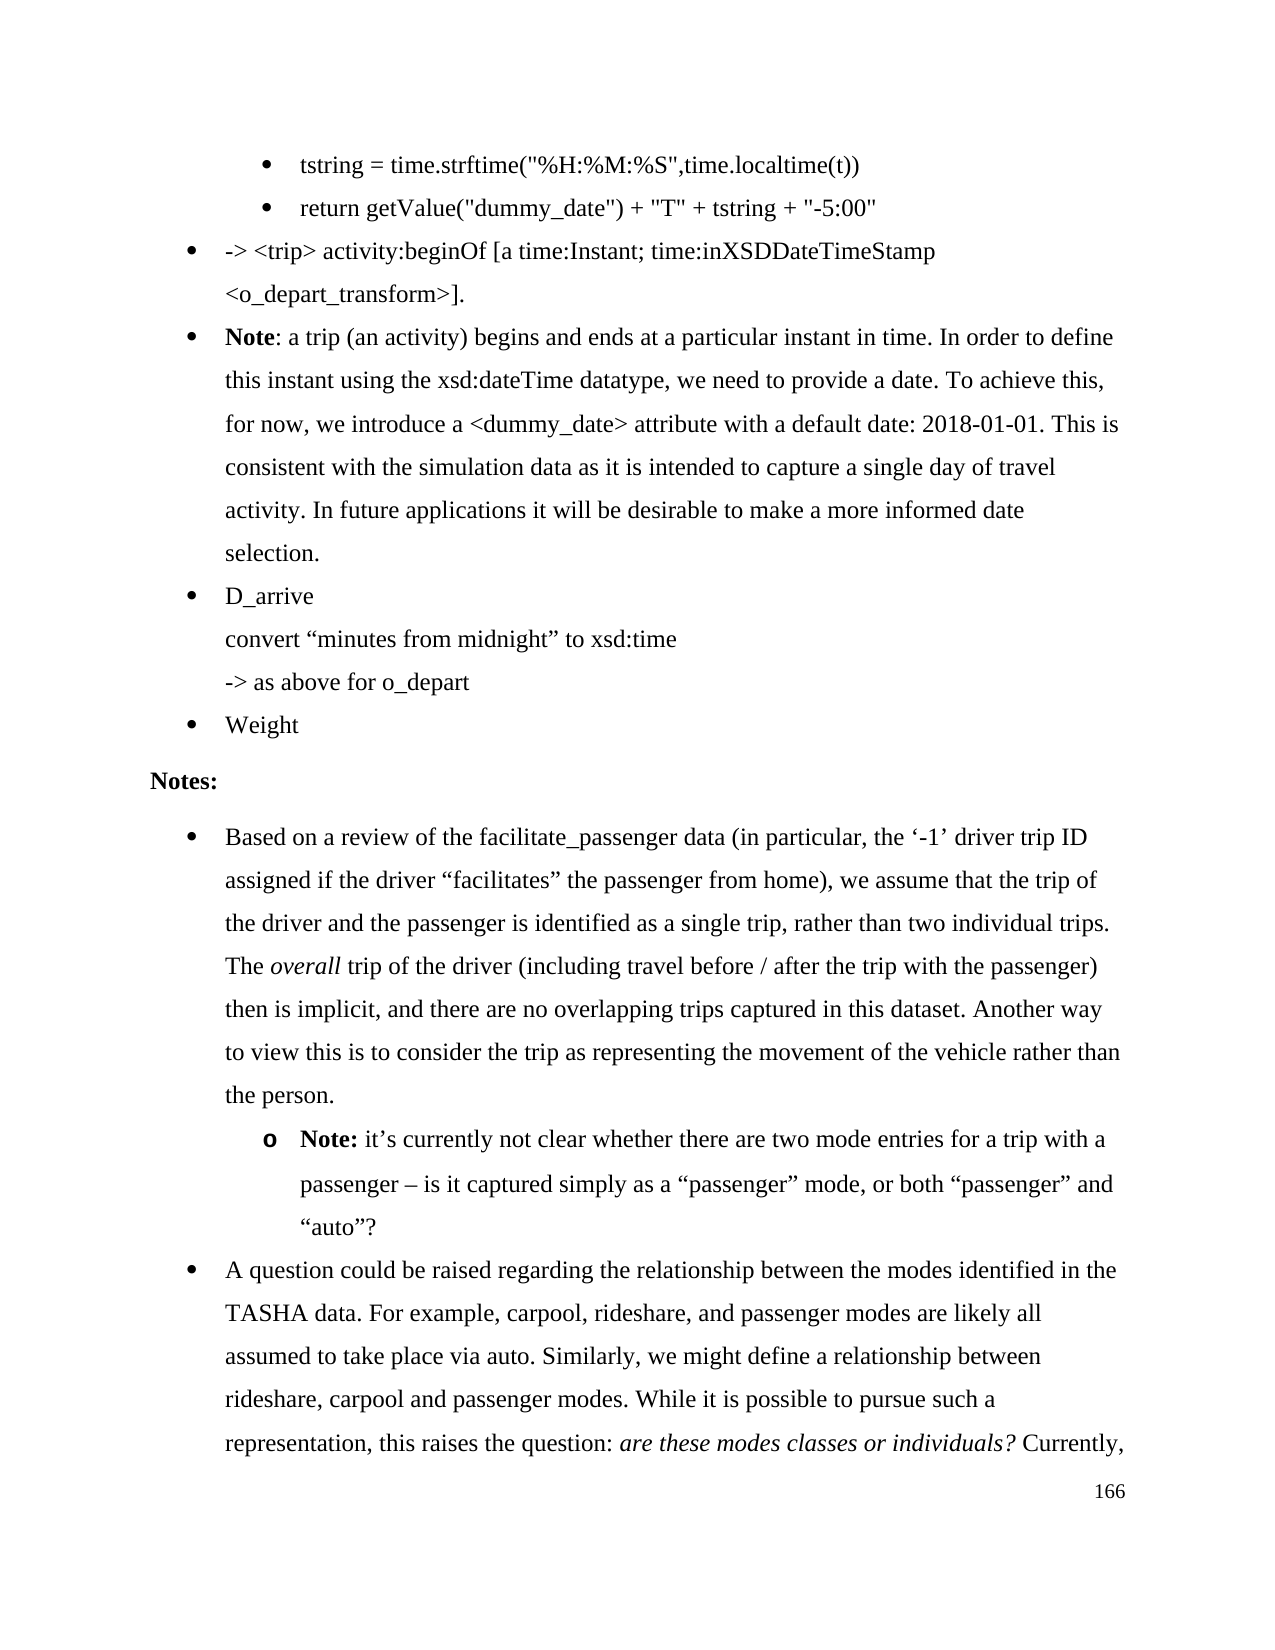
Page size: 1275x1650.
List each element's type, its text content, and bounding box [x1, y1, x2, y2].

list return getValue("dummy_date") + "T" + tstring + "-5:00" [262, 193, 1125, 222]
list tstring = time.strftime("%H:%M:%S",time.localtime(t)) [262, 150, 1125, 179]
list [187, 1255, 1125, 1456]
list Weight [187, 711, 1125, 739]
list Note: it’s currently not clear whether there are two mode entries for a trip with a passenger – is it captured simply as a “passenger” mode, or both “passenger” and “auto”? [262, 1124, 1125, 1241]
list -> <trip> activity:beginOf [a time:Instant; time:inXSDDateTimeStamp <o_depart_transform>]. [187, 236, 1125, 308]
list D_arrive convert “minutes from midnight” to xsd:time -> as above for o_depart [187, 581, 1125, 696]
list Based on a review of the facilitate_passenger data (in particular, the ‘-1’ driver trip ID assigned if the driver “facilitates” the passenger from home), we assume that the trip of the driver and the passenger is identified as a single trip, rather than two individual trips. The overall trip of the driver (including travel before / after the trip with the passenger) then is implicit, and there are no overlapping trips captured in this dataset. Another way to view this is to consider the trip as representing the movement of the vehicle rather than the person. [187, 822, 1125, 1109]
list Note: a trip (an activity) begins and ends at a particular instant in time. In order to define this instant using the xsd:dateTime datatype, we need to provide a date. To achieve this, for now, we introduce a <dummy_date> attribute with a default date: 2018-01-01. This is consistent with the simulation data as it is intended to capture a single day of travel activity. In future applications it will be desirable to make a more informed date selection. [187, 322, 1125, 567]
text Notes: [150, 766, 1125, 795]
